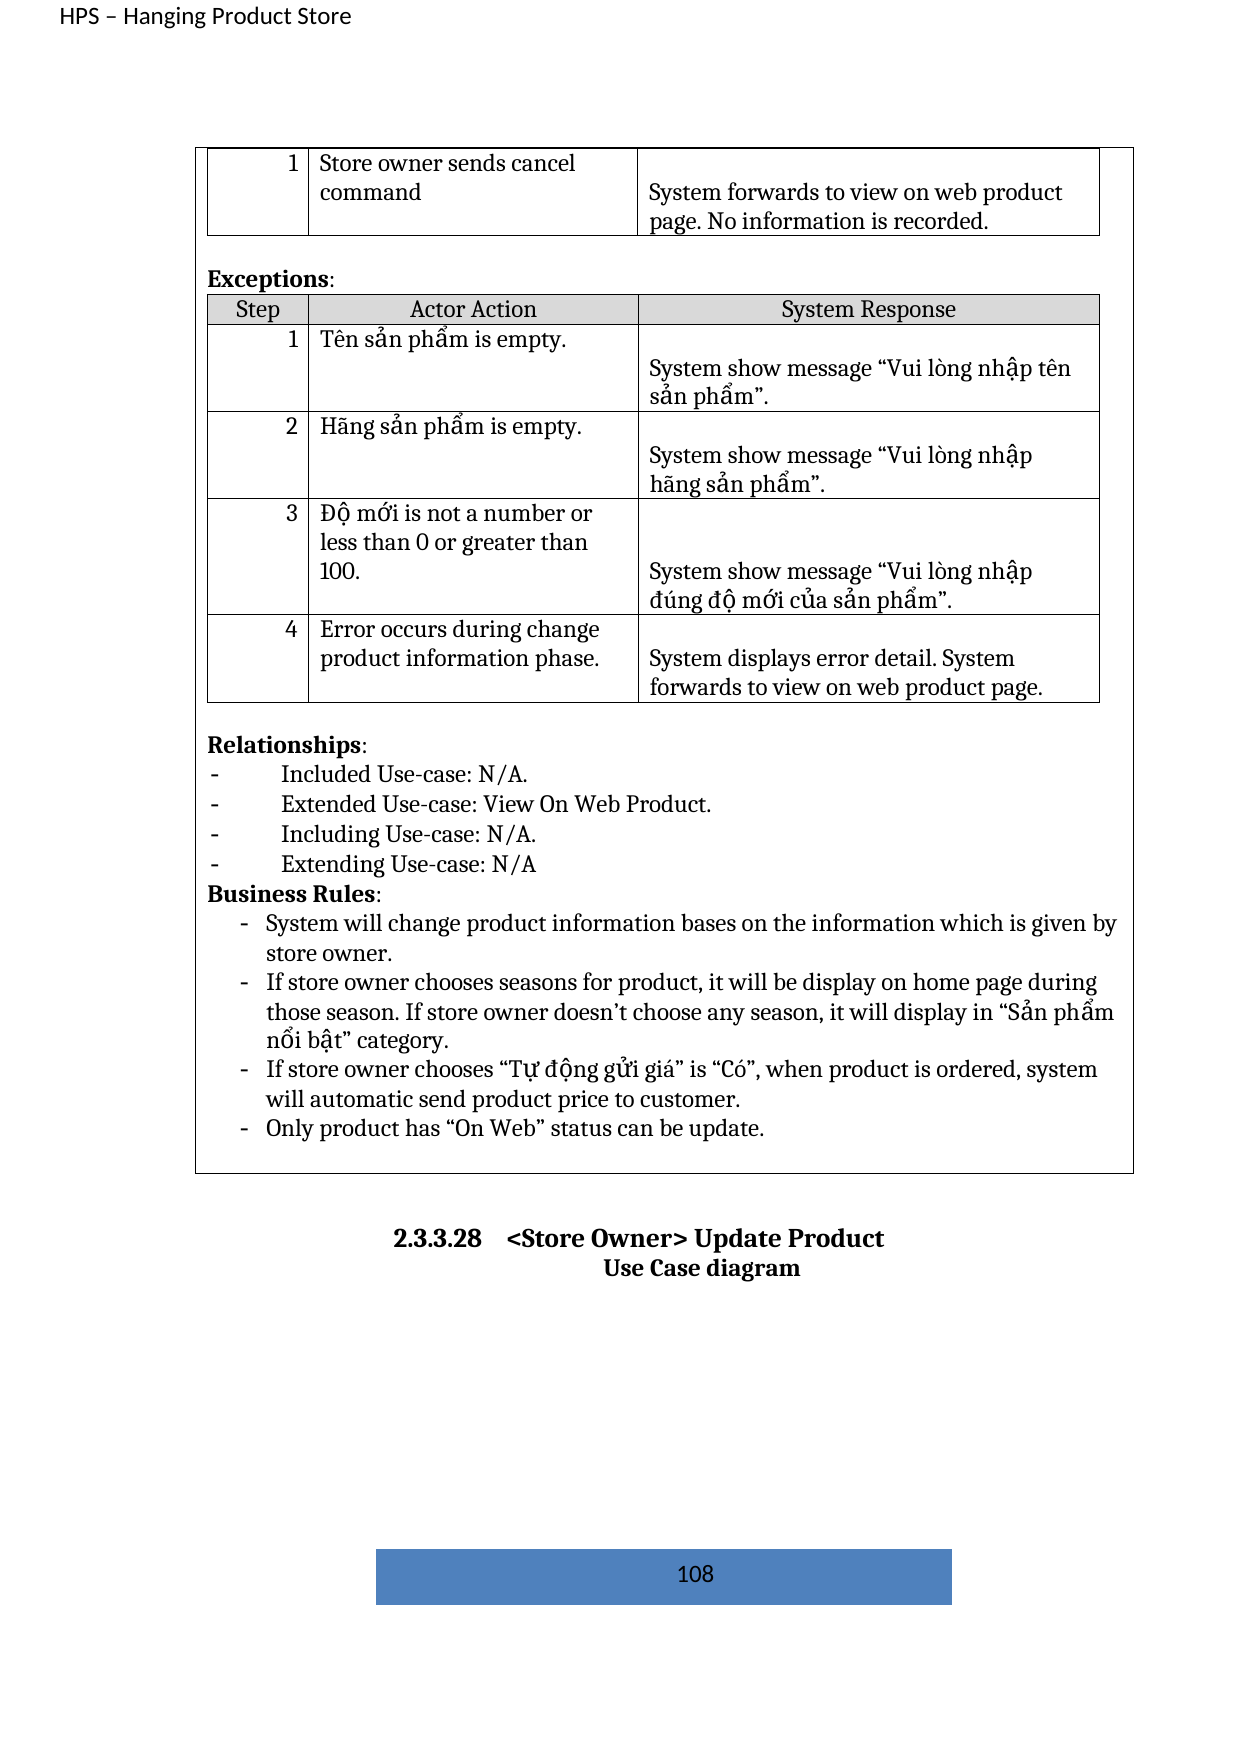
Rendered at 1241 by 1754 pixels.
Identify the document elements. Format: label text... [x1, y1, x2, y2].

list Use Case diagram [282, 1254, 1122, 1283]
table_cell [196, 148, 1133, 1173]
subtitle <Store Owner> Update Product [393, 1223, 1122, 1254]
